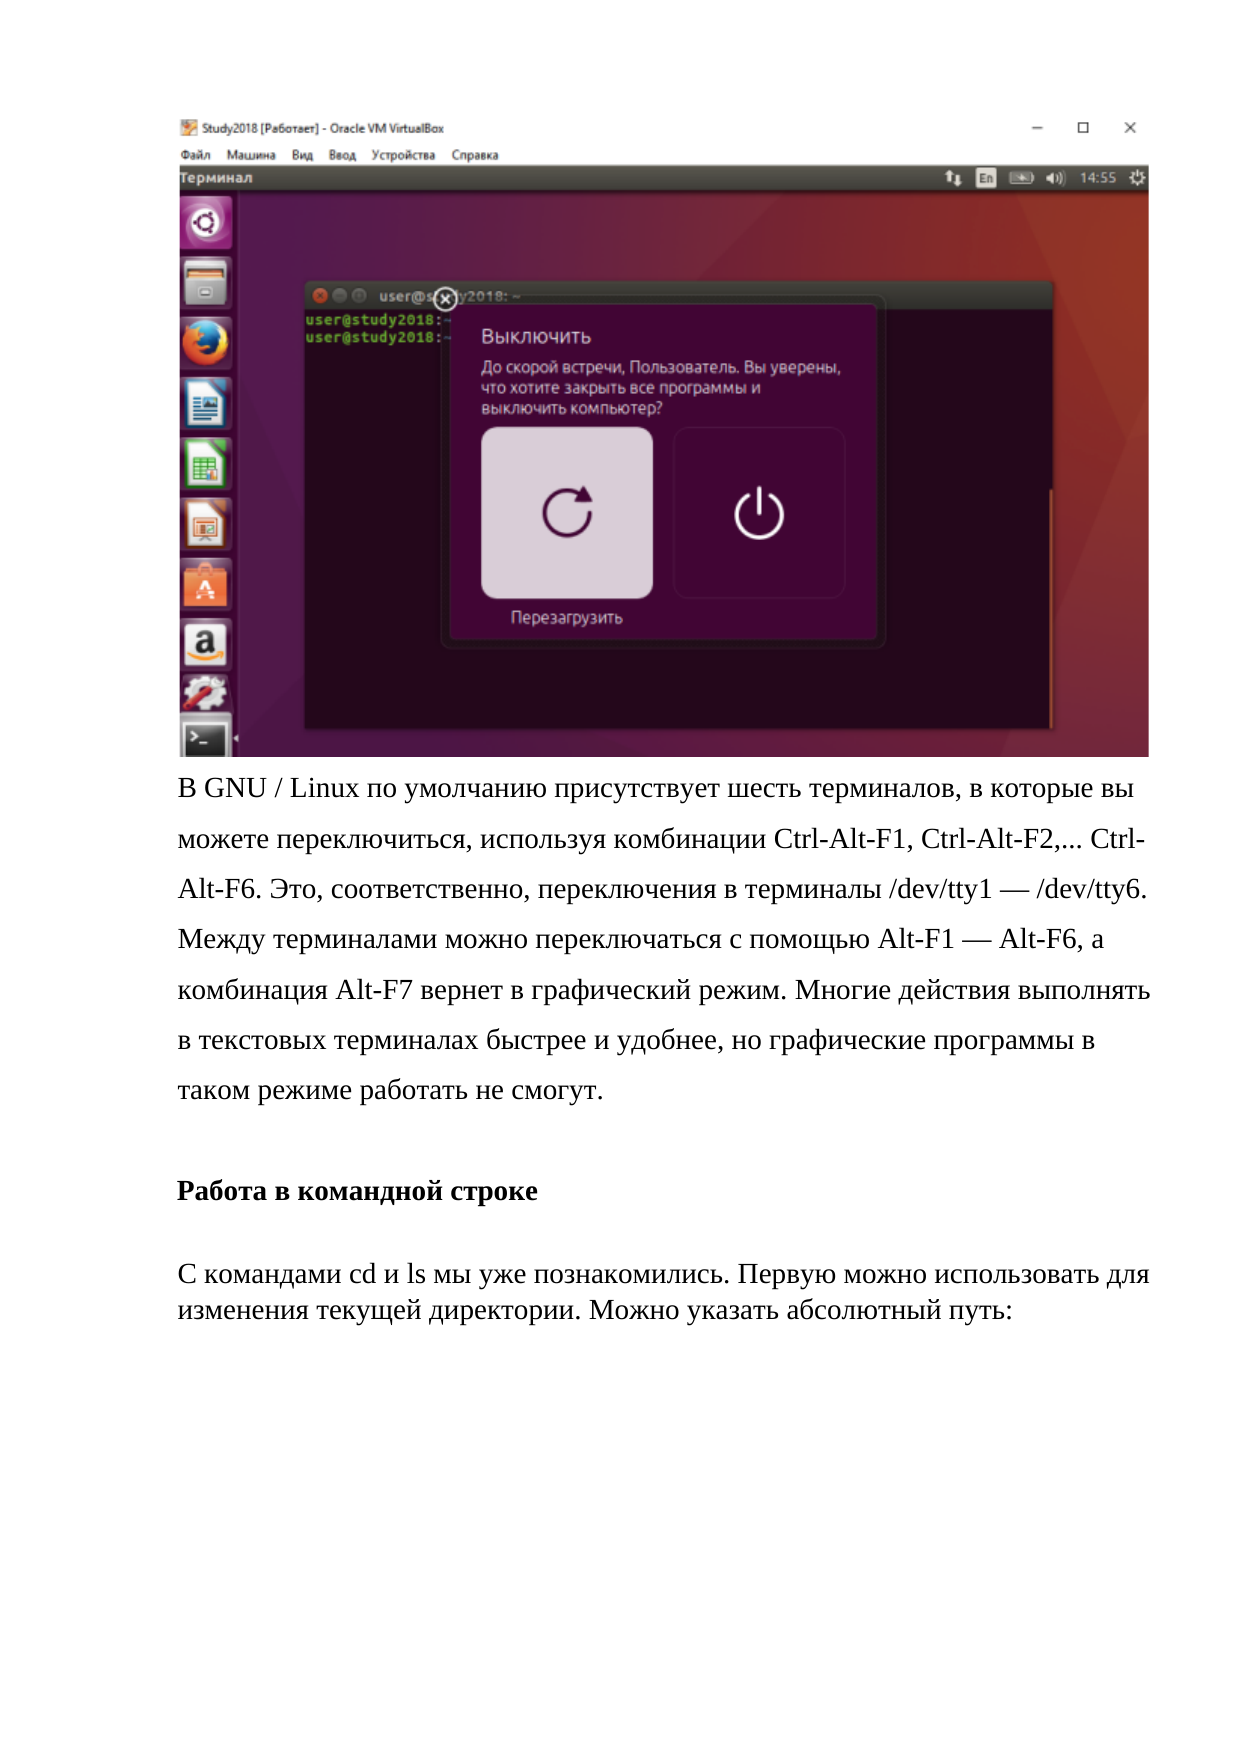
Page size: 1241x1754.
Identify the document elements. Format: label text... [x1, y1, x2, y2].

subtitle Работа в командной строке [177, 1173, 1152, 1207]
picture [177, 118, 1152, 757]
text С командами cd и ls мы уже познакомились. Первую можно использовать для изменения текущей директории. Можно указать абсолютный путь: [177, 1256, 1152, 1326]
text В GNU / Linux по умолчанию присутствует шесть терминалов, в которые вы можете переключиться, используя комбинации Ctrl-Alt-F1, Ctrl-Alt-F2,... Ctrl-Alt-F6. Это, соответственно, переключения в терминалы /dev/tty1 — /dev/tty6. Между терминалами можно переключаться с помощью Alt-F1 — Alt-F6, а комбинация Alt-F7 вернет в графический режим. Многие действия выполнять в текстовых терминалах быстрее и удобнее, но графические программы в таком режиме работать не смогут. [177, 771, 1152, 1106]
